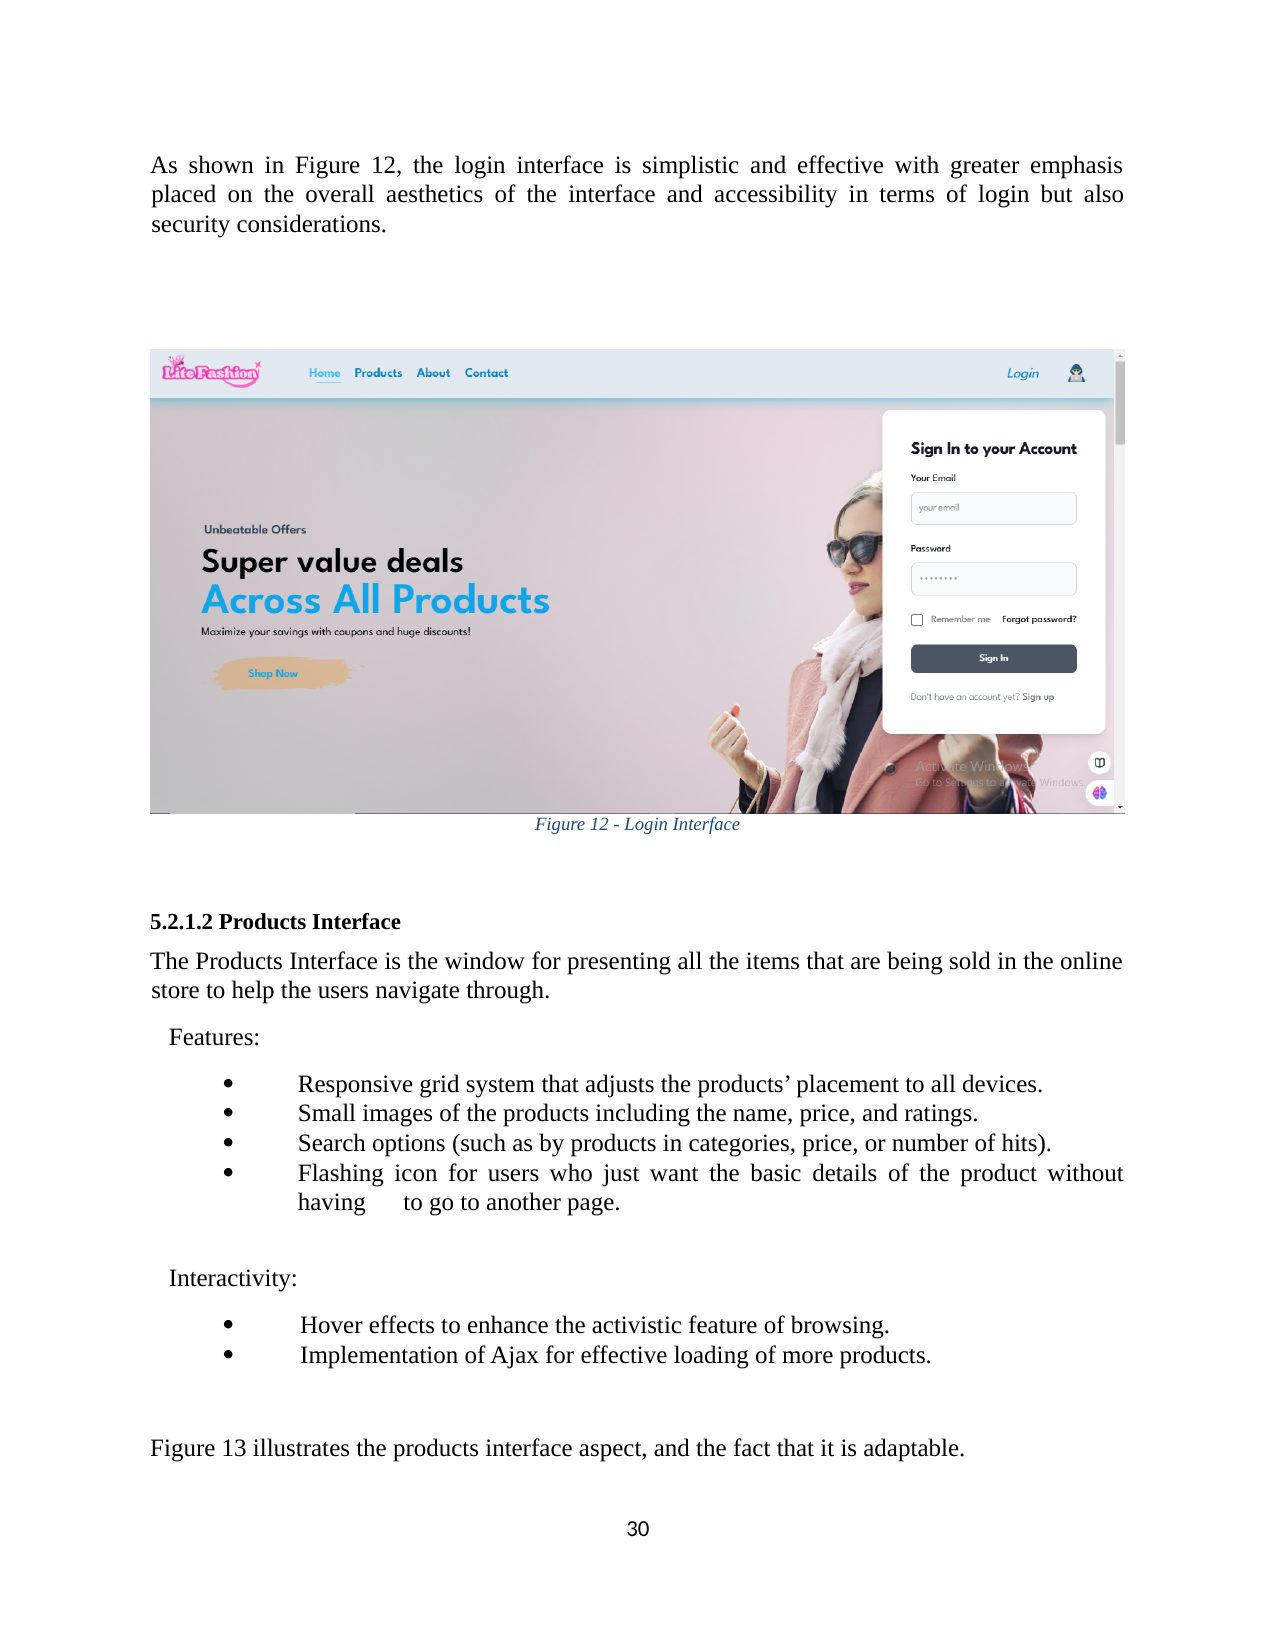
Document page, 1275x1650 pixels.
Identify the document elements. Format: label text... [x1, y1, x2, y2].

list Hover effects to enhance the activistic feature of browsing. [224, 1310, 1125, 1339]
text As shown in Figure 12, the login interface is simplistic and effective with greater emphasis placed on the overall aesthetics of the interface and accessibility in terms of login but also security considerations. [150, 150, 1125, 238]
list Responsive grid system that adjusts the products’ placement to all devices. [224, 1069, 1125, 1098]
subtitle 5.2.1.2 Products Interface [150, 908, 1125, 935]
list Implementation of Ajax for effective loading of more products. [224, 1340, 1125, 1368]
list Search options (such as by products in categories, price, or number of hits). [224, 1128, 1125, 1157]
picture [150, 349, 1125, 814]
list Small images of the products including the name, price, and ratings. [224, 1098, 1125, 1127]
text The Products Interface is the window for presenting all the items that are being sold in the online store to help the users navigate through. [150, 946, 1125, 1004]
text Interactivity: [150, 1263, 1125, 1292]
text Features: [150, 1022, 1125, 1051]
list Flashing icon for users who just want the basic details of the product without having to go to another page. [224, 1158, 1125, 1216]
text Figure 12 - Login Interface [150, 814, 1125, 835]
text Figure 13 illustrates the products interface aspect, and the fact that it is adaptable. [150, 1433, 1125, 1462]
